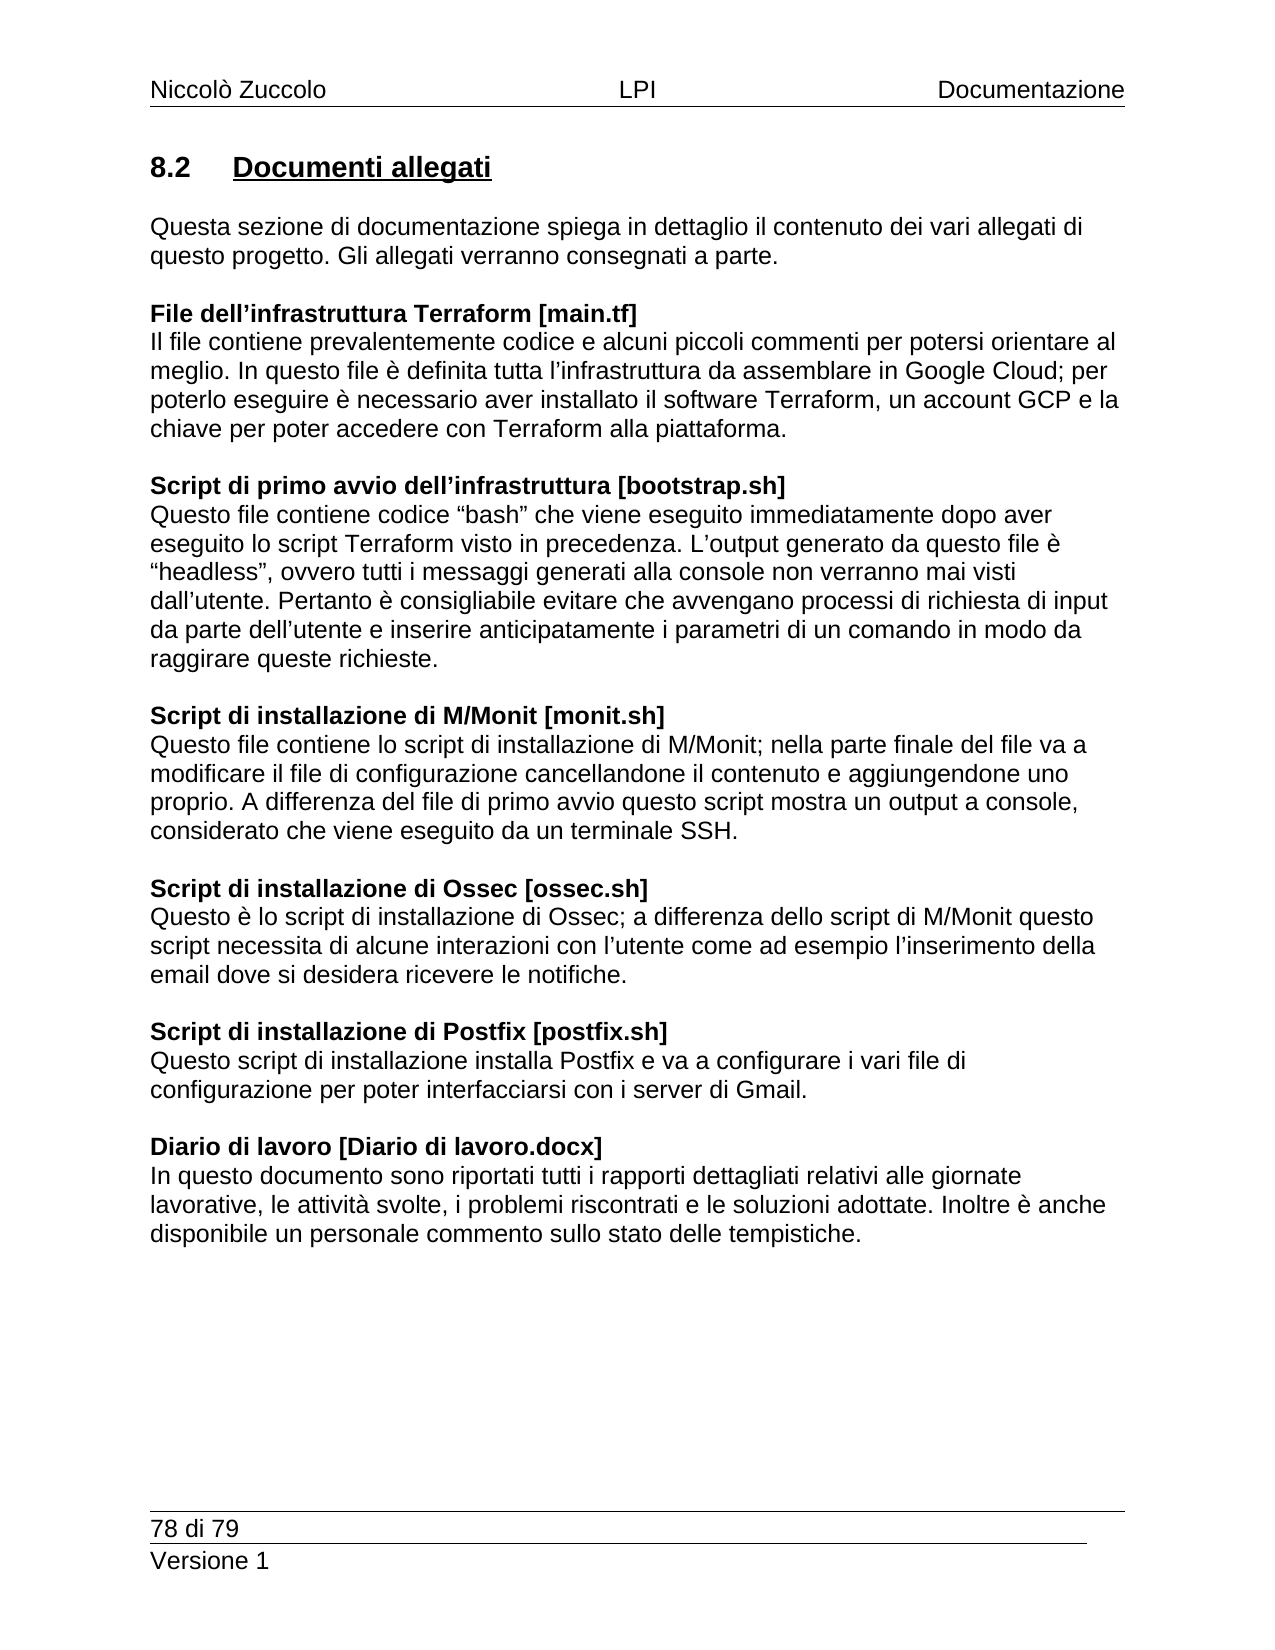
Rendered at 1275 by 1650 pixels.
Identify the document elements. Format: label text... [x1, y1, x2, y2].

text Questo file contiene codice “bash” che viene eseguito immediatamente dopo aver eseguito lo script Terraform visto in precedenza. L’output generato da questo file è “headless”, ovvero tutti i messaggi generati alla console non verranno mai visti dall’utente. Pertanto è consigliabile evitare che avvengano processi di richiesta di input da parte dell’utente e inserire anticipatamente i parametri di un comando in modo da raggirare queste richieste. [150, 500, 1125, 672]
text Questo file contiene lo script di installazione di M/Monit; nella parte finale del file va a modificare il file di configurazione cancellandone il contenuto e aggiungendone uno proprio. A differenza del file di primo avvio questo script mostra un output a console, considerato che viene eseguito da un terminale SSH. [150, 730, 1125, 845]
text In questo documento sono riportati tutti i rapporti dettagliati relativi alle giornate lavorative, le attività svolte, i problemi riscontrati e le soluzioni adottate. Inoltre è anche disponibile un personale commento sullo stato delle tempistiche. [150, 1161, 1125, 1247]
text Questo script di installazione installa Postfix e va a configurare i vari file di configurazione per poter interfacciarsi con i server di Gmail. [150, 1046, 1125, 1103]
text File dell’infrastruttura Terraform [main.tf] [150, 298, 1125, 327]
text Documenti allegati [150, 150, 1125, 183]
text Script di installazione di M/Monit [monit.sh] [150, 701, 1125, 730]
text Script di primo avvio dell’infrastruttura [bootstrap.sh] [150, 471, 1125, 500]
text Script di installazione di Ossec [ossec.sh] [150, 873, 1125, 902]
text Diario di lavoro [Diario di lavoro.docx] [150, 1132, 1125, 1161]
text Questo è lo script di installazione di Ossec; a differenza dello script di M/Monit questo script necessita di alcune interazioni con l’utente come ad esempio l’inserimento della email dove si desidera ricevere le notifiche. [150, 902, 1125, 988]
text Il file contiene prevalentemente codice e alcuni piccoli commenti per potersi orientare al meglio. In questo file è definita tutta l’infrastruttura da assemblare in Google Cloud; per poterlo eseguire è necessario aver installato il software Terraform, un account GCP e la chiave per poter accedere con Terraform alla piattaforma. [150, 327, 1125, 442]
text Questa sezione di documentazione spiega in dettaglio il contenuto dei vari allegati di questo progetto. Gli allegati verranno consegnati a parte. [150, 212, 1125, 270]
text Script di installazione di Postfix [postfix.sh] [150, 1017, 1125, 1046]
